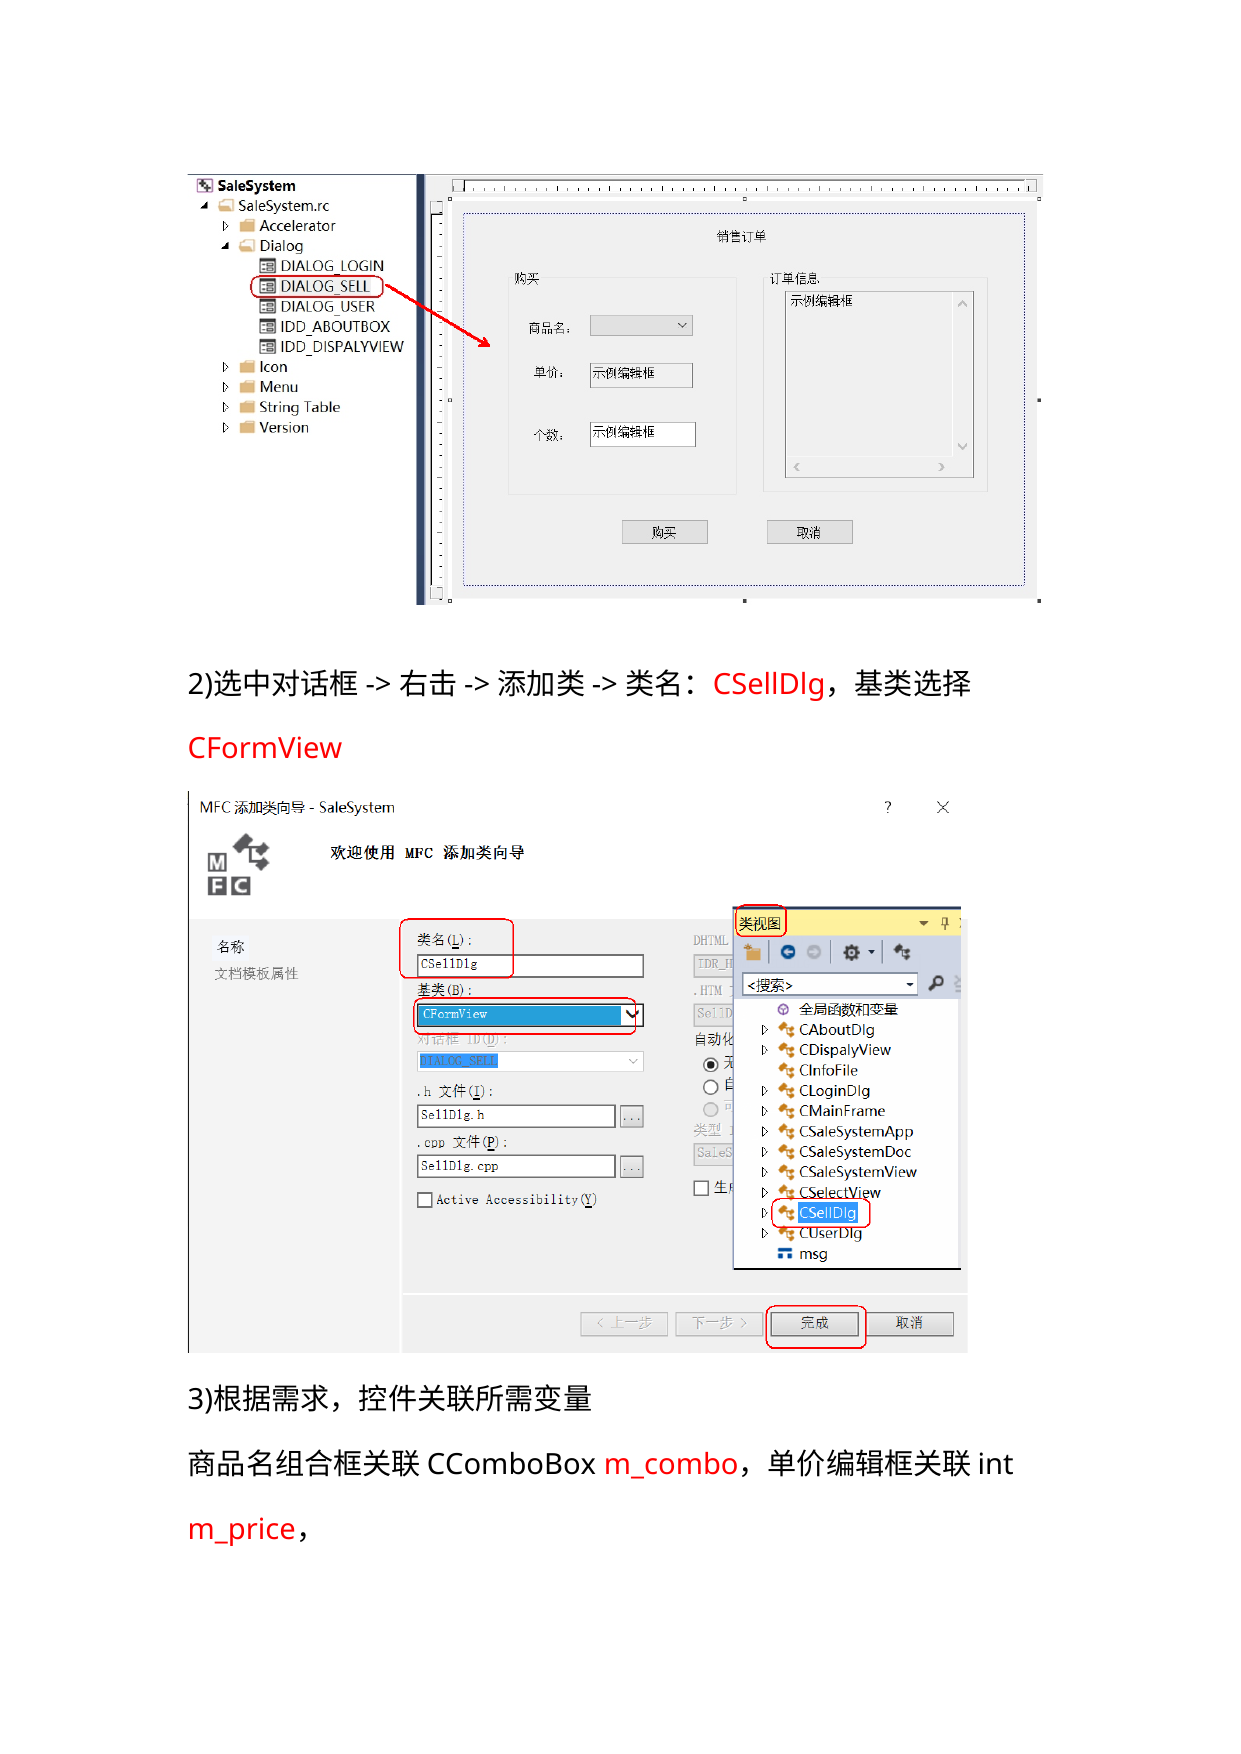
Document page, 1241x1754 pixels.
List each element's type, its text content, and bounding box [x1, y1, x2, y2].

picture [187, 174, 1044, 605]
text 2)选中对话框 -> 右击 -> 添加类 -> 类名：CSellDlg，基类选择CFormView [187, 649, 1053, 779]
picture [187, 791, 968, 1353]
text 3)根据需求，控件关联所需变量 [187, 1364, 1053, 1429]
text 商品名组合框关联CComboBox m_combo，单价编辑框关联int m_price， [187, 1429, 1053, 1559]
